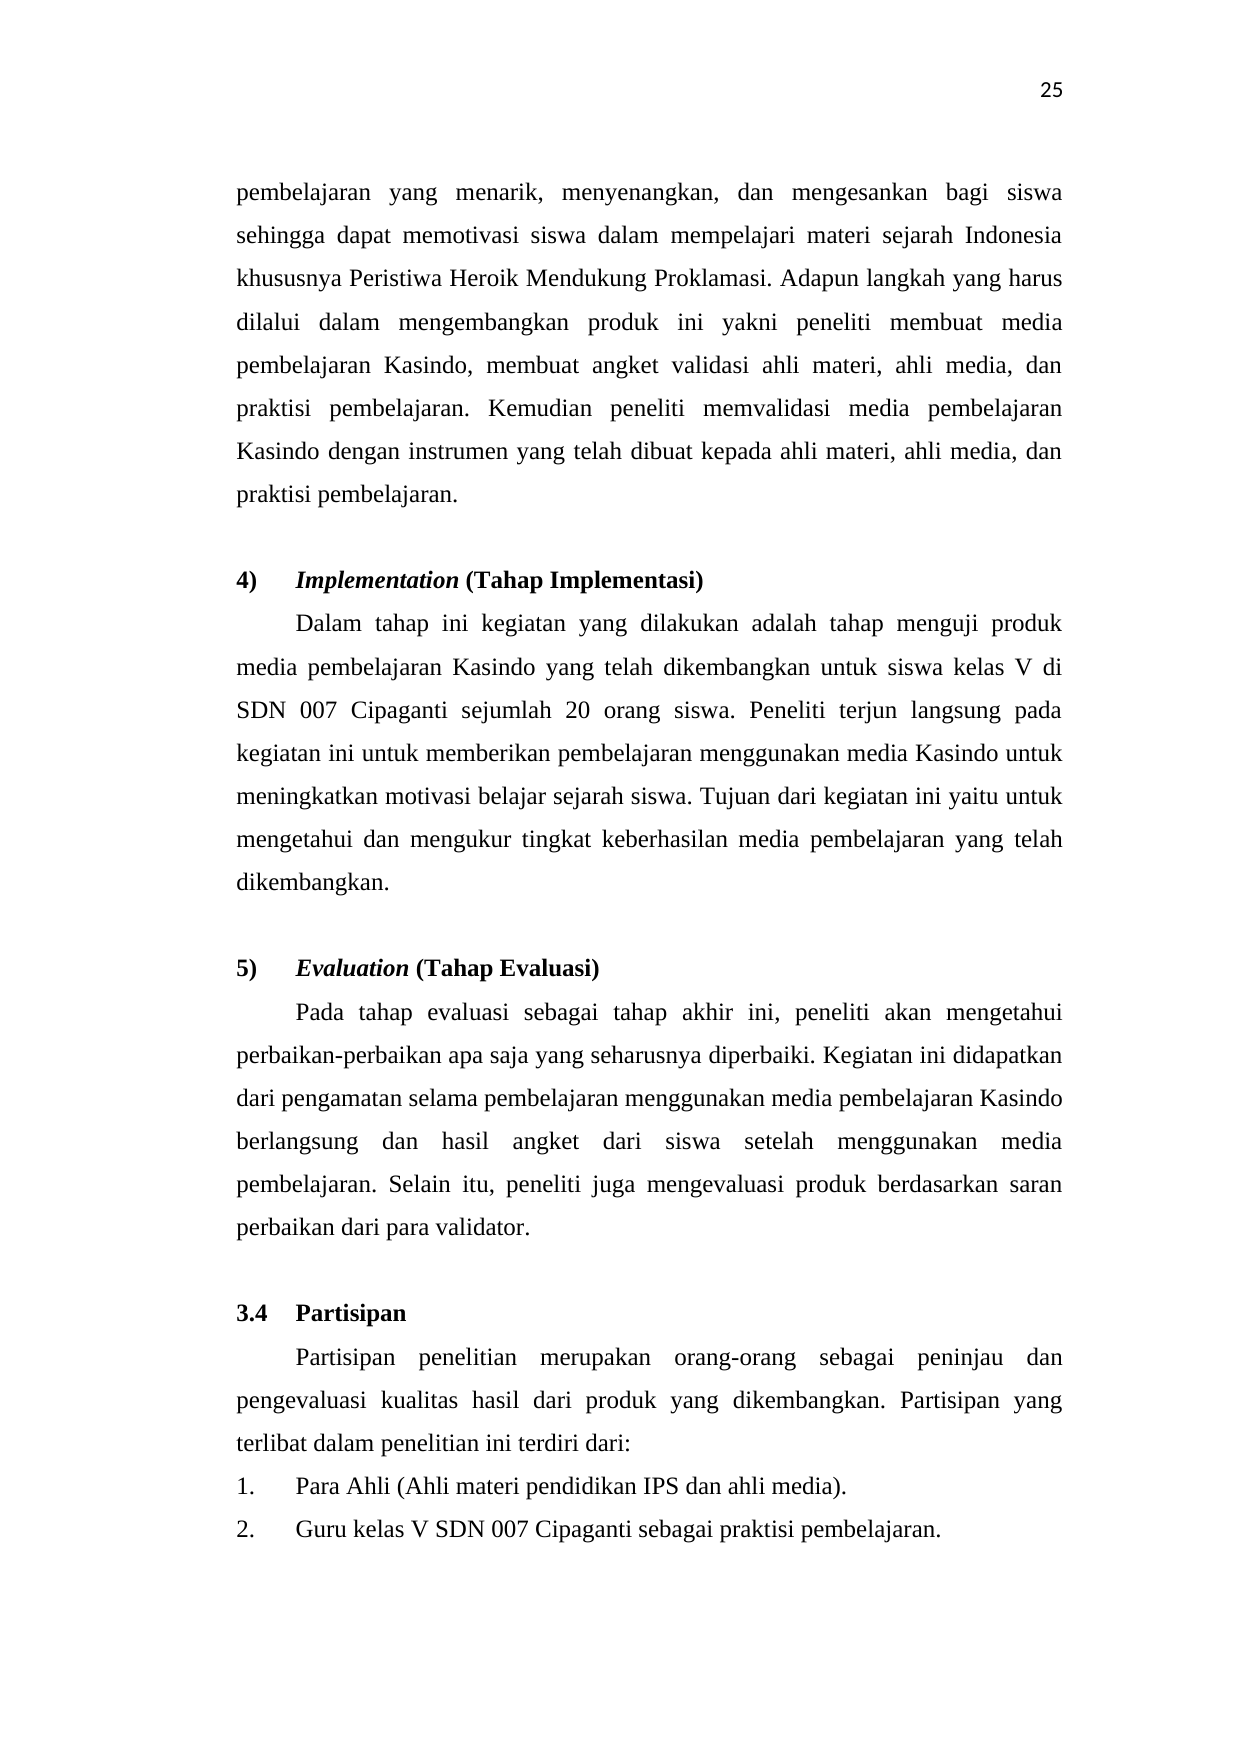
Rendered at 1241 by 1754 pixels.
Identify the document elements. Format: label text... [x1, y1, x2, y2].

list Guru kelas V SDN 007 Cipaganti sebagai praktisi pembelajaran. [236, 1514, 1063, 1543]
list Partisipan [236, 1298, 1063, 1327]
text Partisipan penelitian merupakan orang-orang sebagai peninjau dan pengevaluasi kualitas hasil dari produk yang dikembangkan. Partisipan yang terlibat dalam penelitian ini terdiri dari: [236, 1342, 1063, 1457]
list Implementation (Tahap Implementasi) [236, 565, 1063, 594]
text Dalam tahap ini kegiatan yang dilakukan adalah tahap menguji produk media pembelajaran Kasindo yang telah dikembangkan untuk siswa kelas V di SDN 007 Cipaganti sejumlah 20 orang siswa. Peneliti terjun langsung pada kegiatan ini untuk memberikan pembelajaran menggunakan media Kasindo untuk meningkatkan motivasi belajar sejarah siswa. Tujuan dari kegiatan ini yaitu untuk mengetahui dan mengukur tingkat keberhasilan media pembelajaran yang telah dikembangkan. [236, 608, 1063, 896]
list Para Ahli (Ahli materi pendidikan IPS dan ahli media). [236, 1471, 1063, 1500]
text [236, 177, 1063, 508]
list Evaluation (Tahap Evaluasi) [236, 953, 1063, 982]
text Pada tahap evaluasi sebagai tahap akhir ini, peneliti akan mengetahui perbaikan-perbaikan apa saja yang seharusnya diperbaiki. Kegiatan ini didapatkan dari pengamatan selama pembelajaran menggunakan media pembelajaran Kasindo berlangsung dan hasil angket dari siswa setelah menggunakan media pembelajaran. Selain itu, peneliti juga mengevaluasi produk berdasarkan saran perbaikan dari para validator. [236, 997, 1063, 1241]
